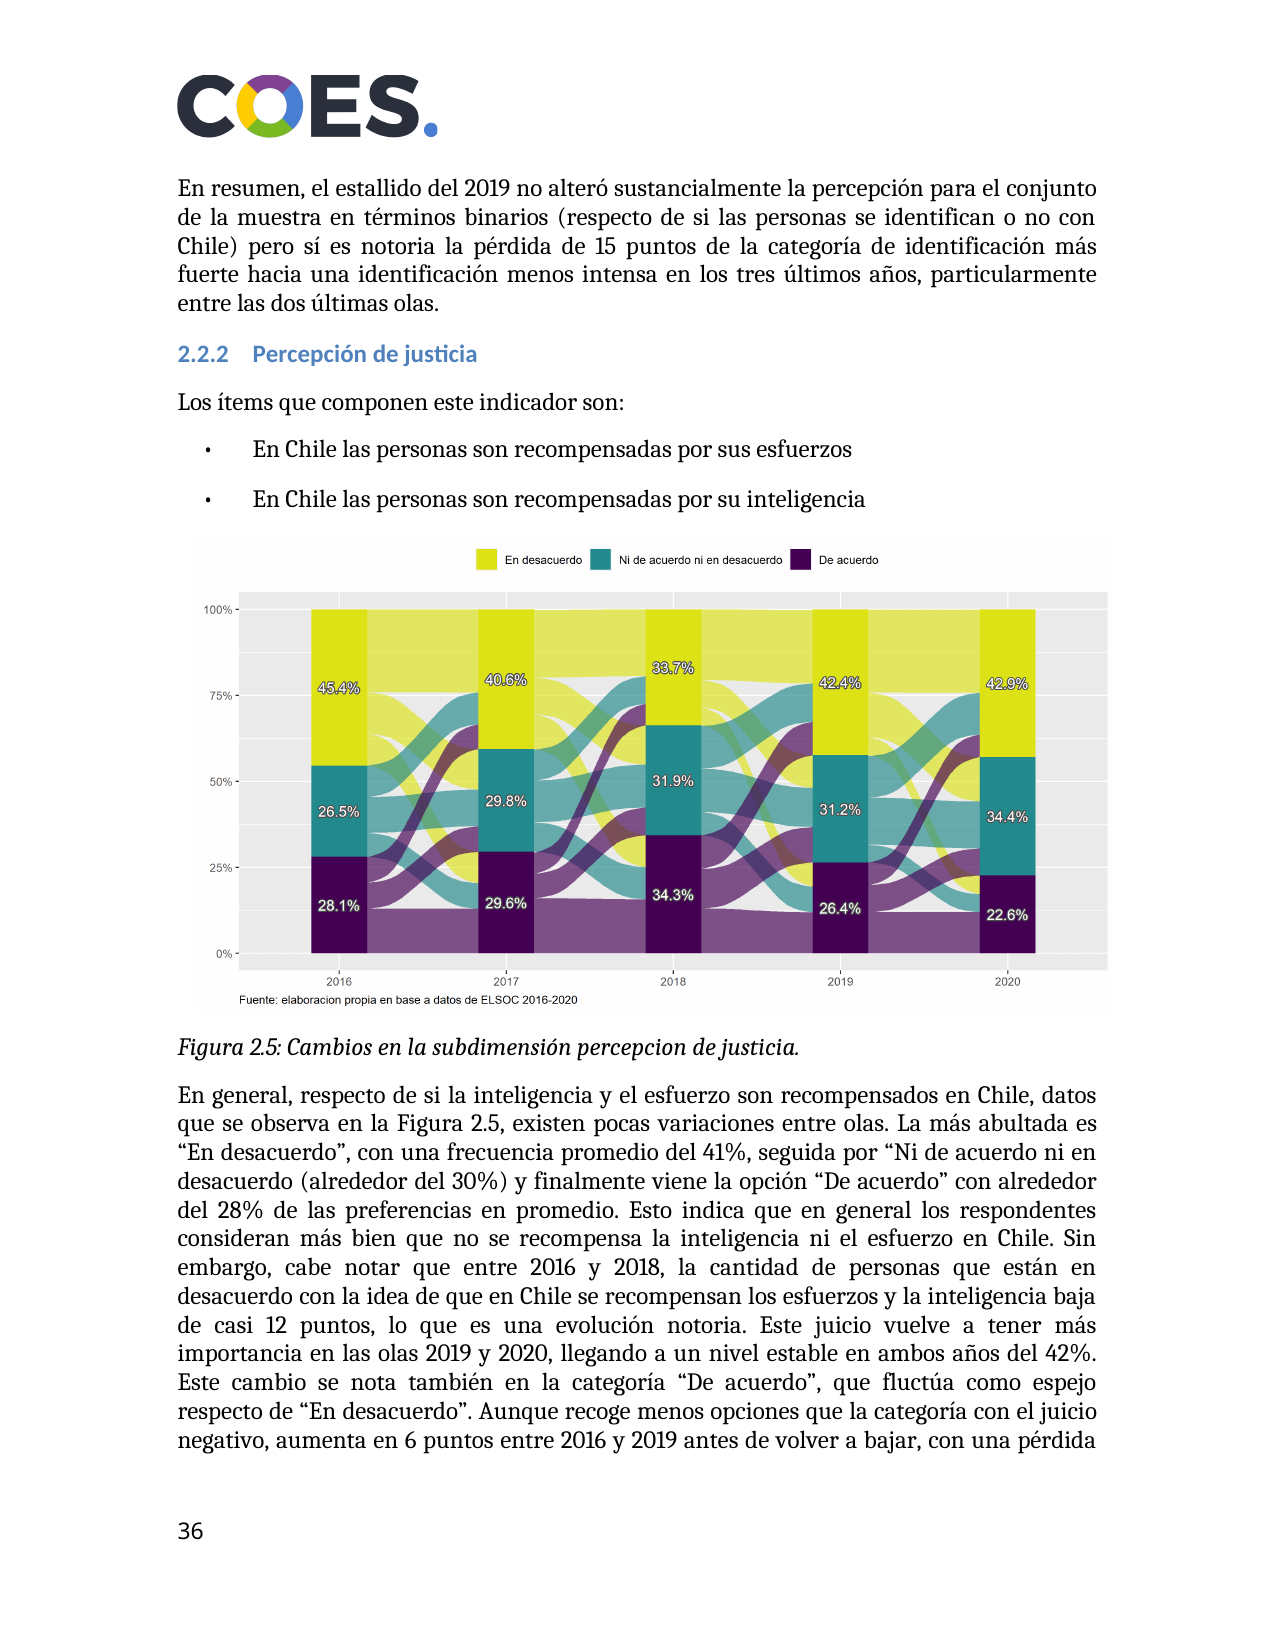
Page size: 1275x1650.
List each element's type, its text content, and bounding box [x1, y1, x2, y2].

subtitle 2.2.2 Percepción de justicia [177, 339, 1098, 369]
list En Chile las personas son recompensadas por sus esfuerzos [202, 435, 1098, 464]
text Figura 2.5: Cambios en la subdimensión percepcion de justicia. [177, 1033, 1098, 1062]
text Los ítems que componen este indicador son: [177, 388, 1098, 417]
picture [196, 534, 1115, 1013]
picture [177, 75, 438, 146]
list En Chile las personas son recompensadas por su inteligencia [202, 485, 1098, 514]
text En resumen, el estallido del 2019 no alteró sustancialmente la percepción para el conjunto de la muestra en términos binarios (respecto de si las personas se identifican o no con Chile) pero sí es notoria la pérdida de 15 puntos de la categoría de identificación más fuerte hacia una identificación menos intensa en los tres últimos años, particularmente entre las dos últimas olas. [177, 174, 1098, 318]
